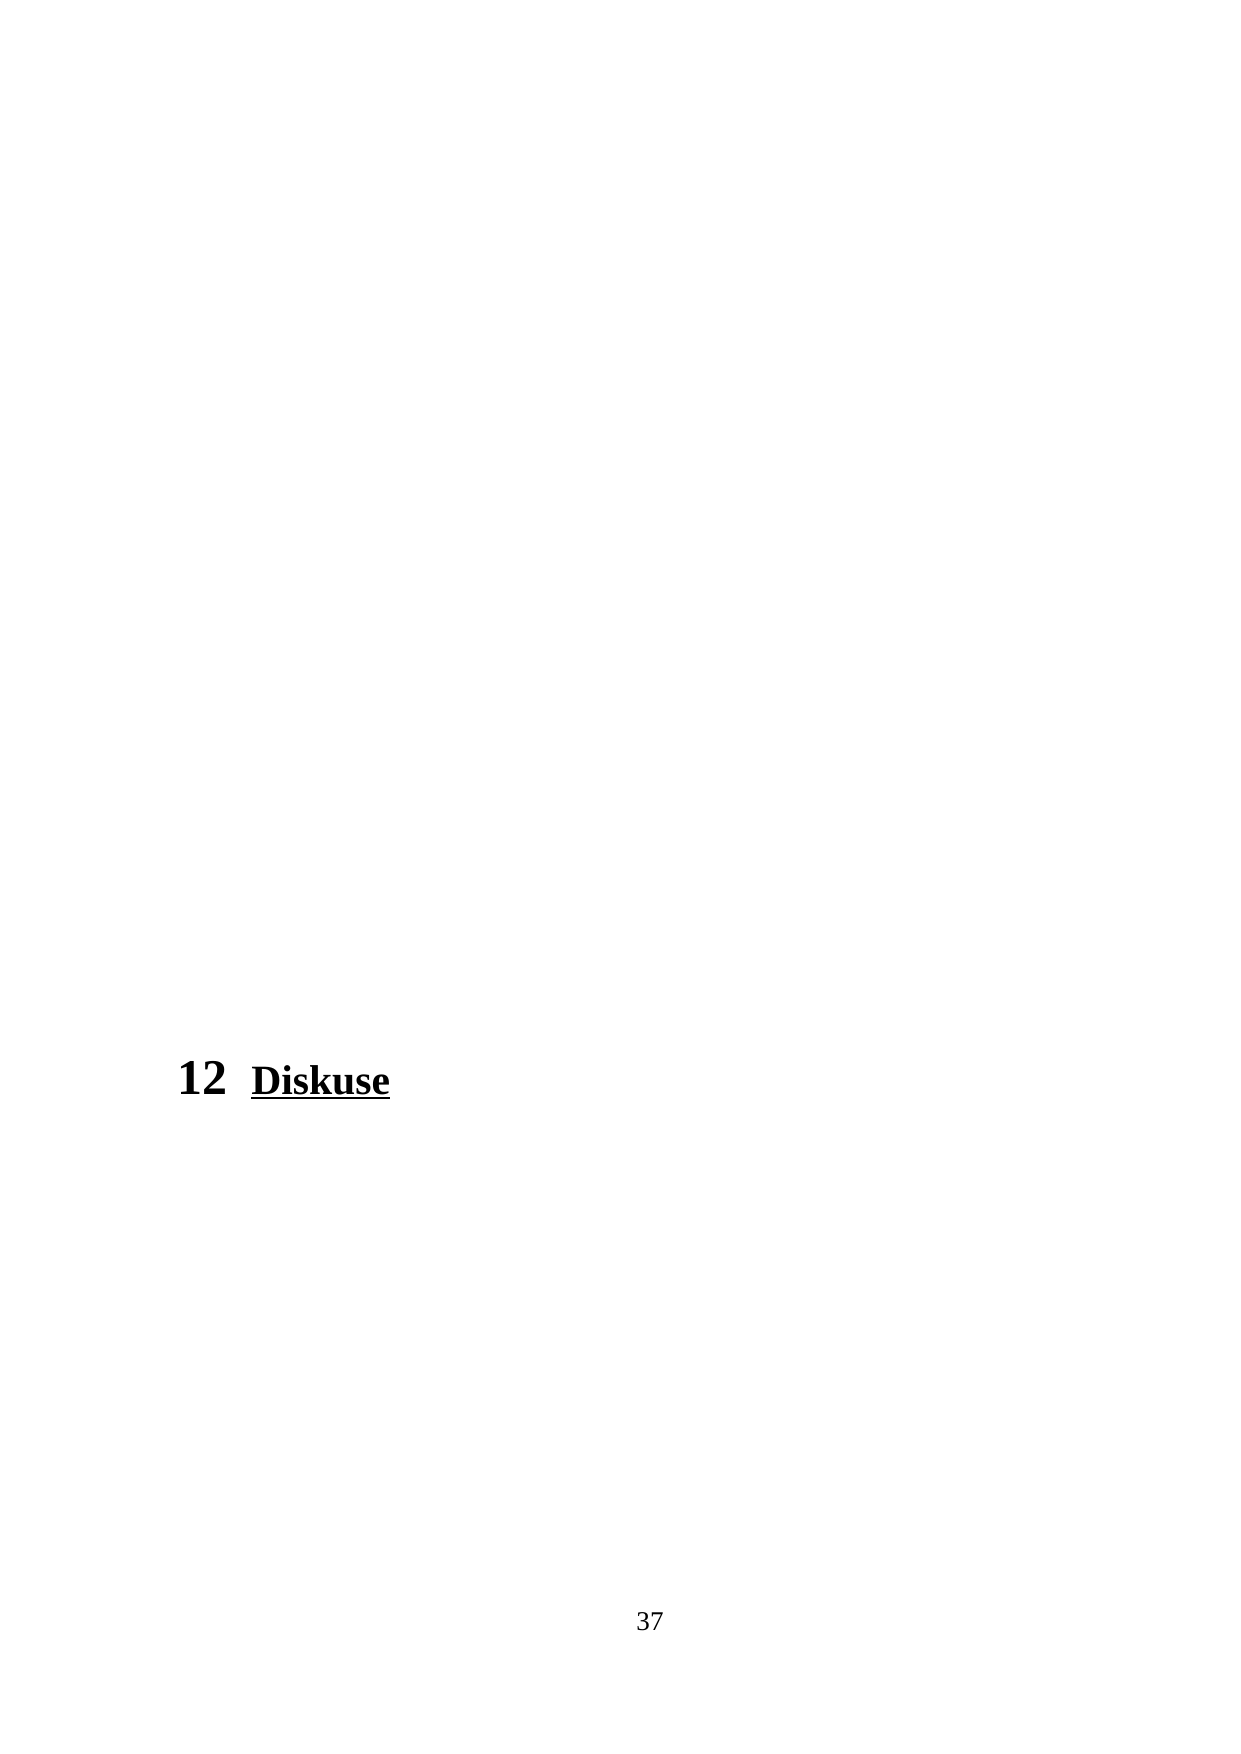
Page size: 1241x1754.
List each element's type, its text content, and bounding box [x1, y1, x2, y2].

subtitle Diskuse [177, 1048, 1122, 1105]
